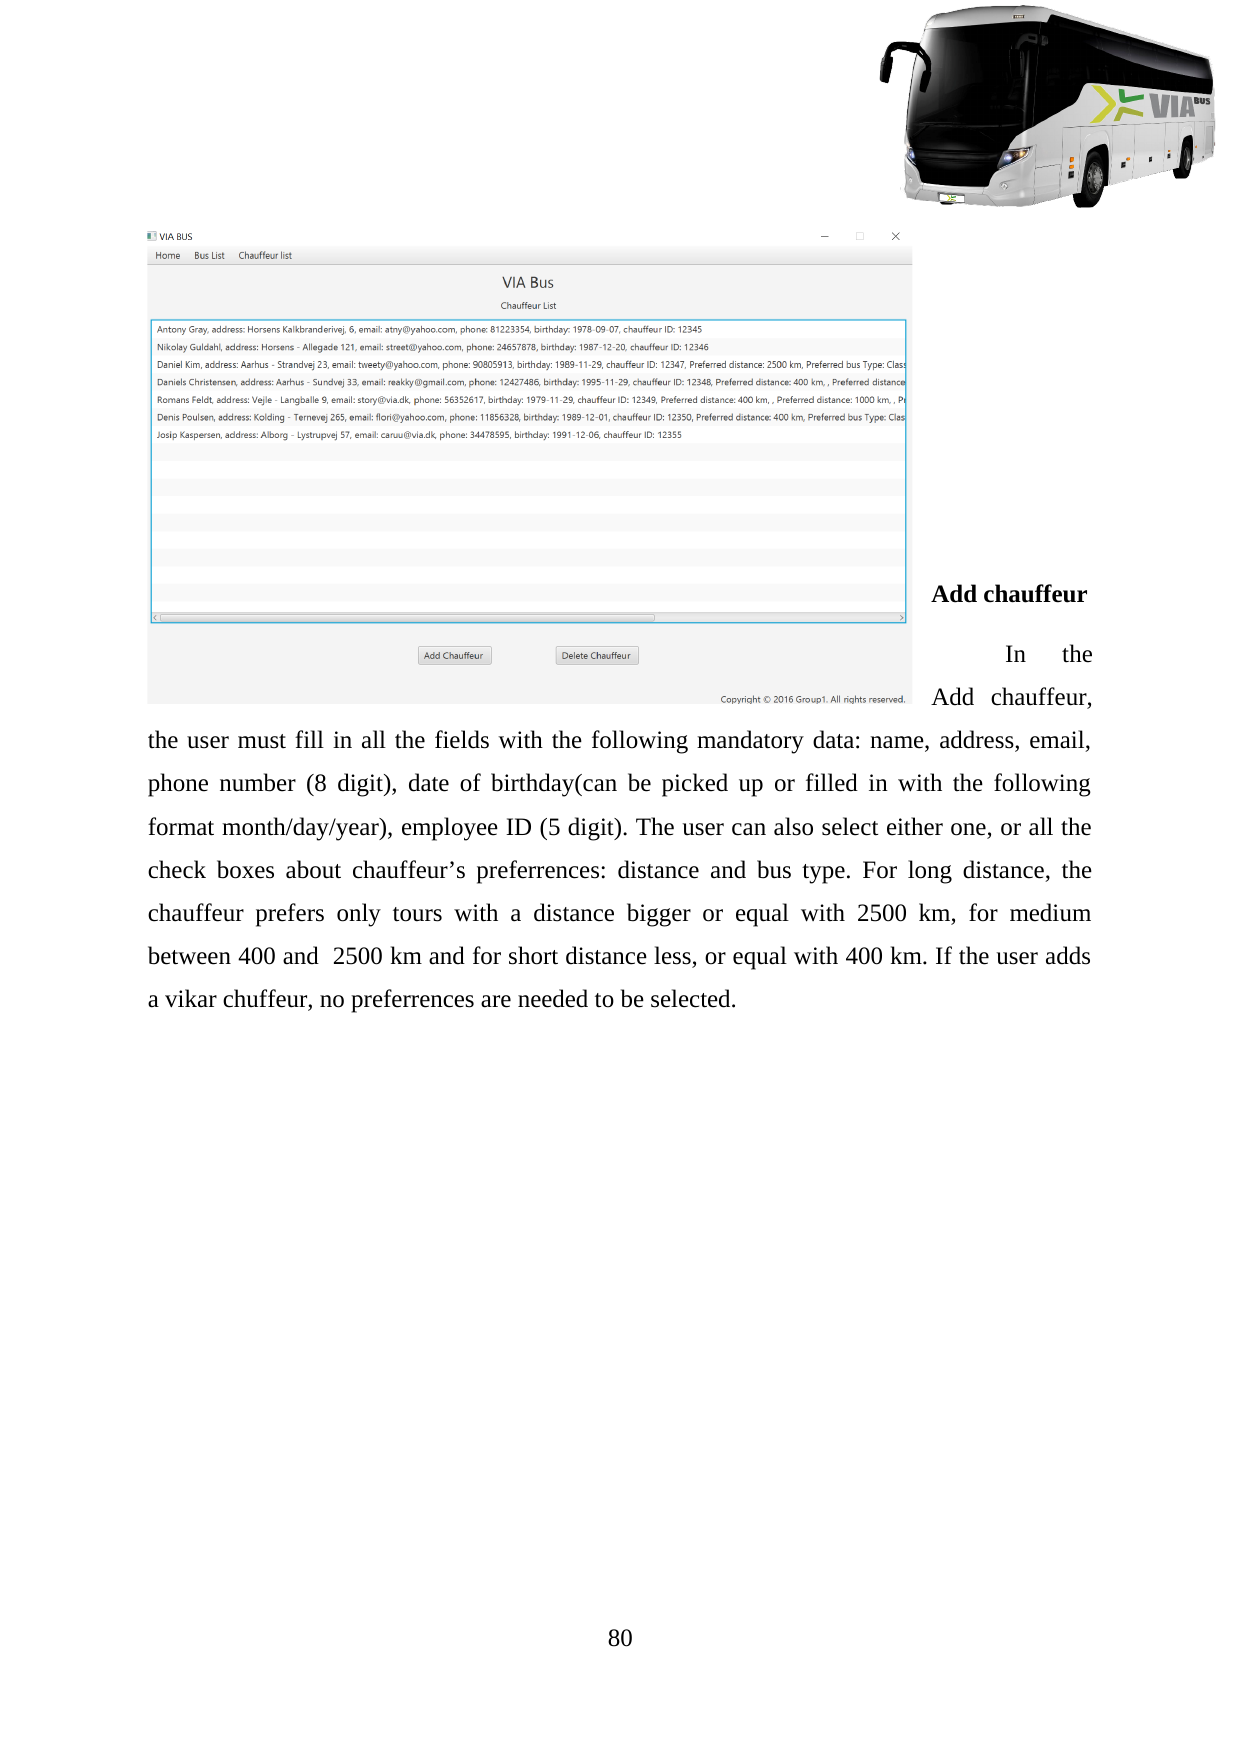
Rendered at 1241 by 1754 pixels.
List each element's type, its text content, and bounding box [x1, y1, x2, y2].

text Add chauffeur [913, 579, 1093, 608]
text In the Add chauffeur, the user must fill in all the fields with the following mandatory data: name, address, email, phone number (8 digit), date of birthday(can be picked up or filled in with the following format month/day/year), employee ID (5 digit). The user can also select either one, or all the check boxes about chauffeur’s preferrences: distance and bus type. For long distance, the chauffeur prefers only tours with a distance bigger or equal with 2500 km, for medium between 400 and 2500 km and for short distance less, or equal with 400 km. If the user adds a vikar chuffeur, no preferrences are needed to be selected. [148, 639, 1093, 1013]
picture [874, 0, 1218, 213]
picture [147, 229, 913, 704]
